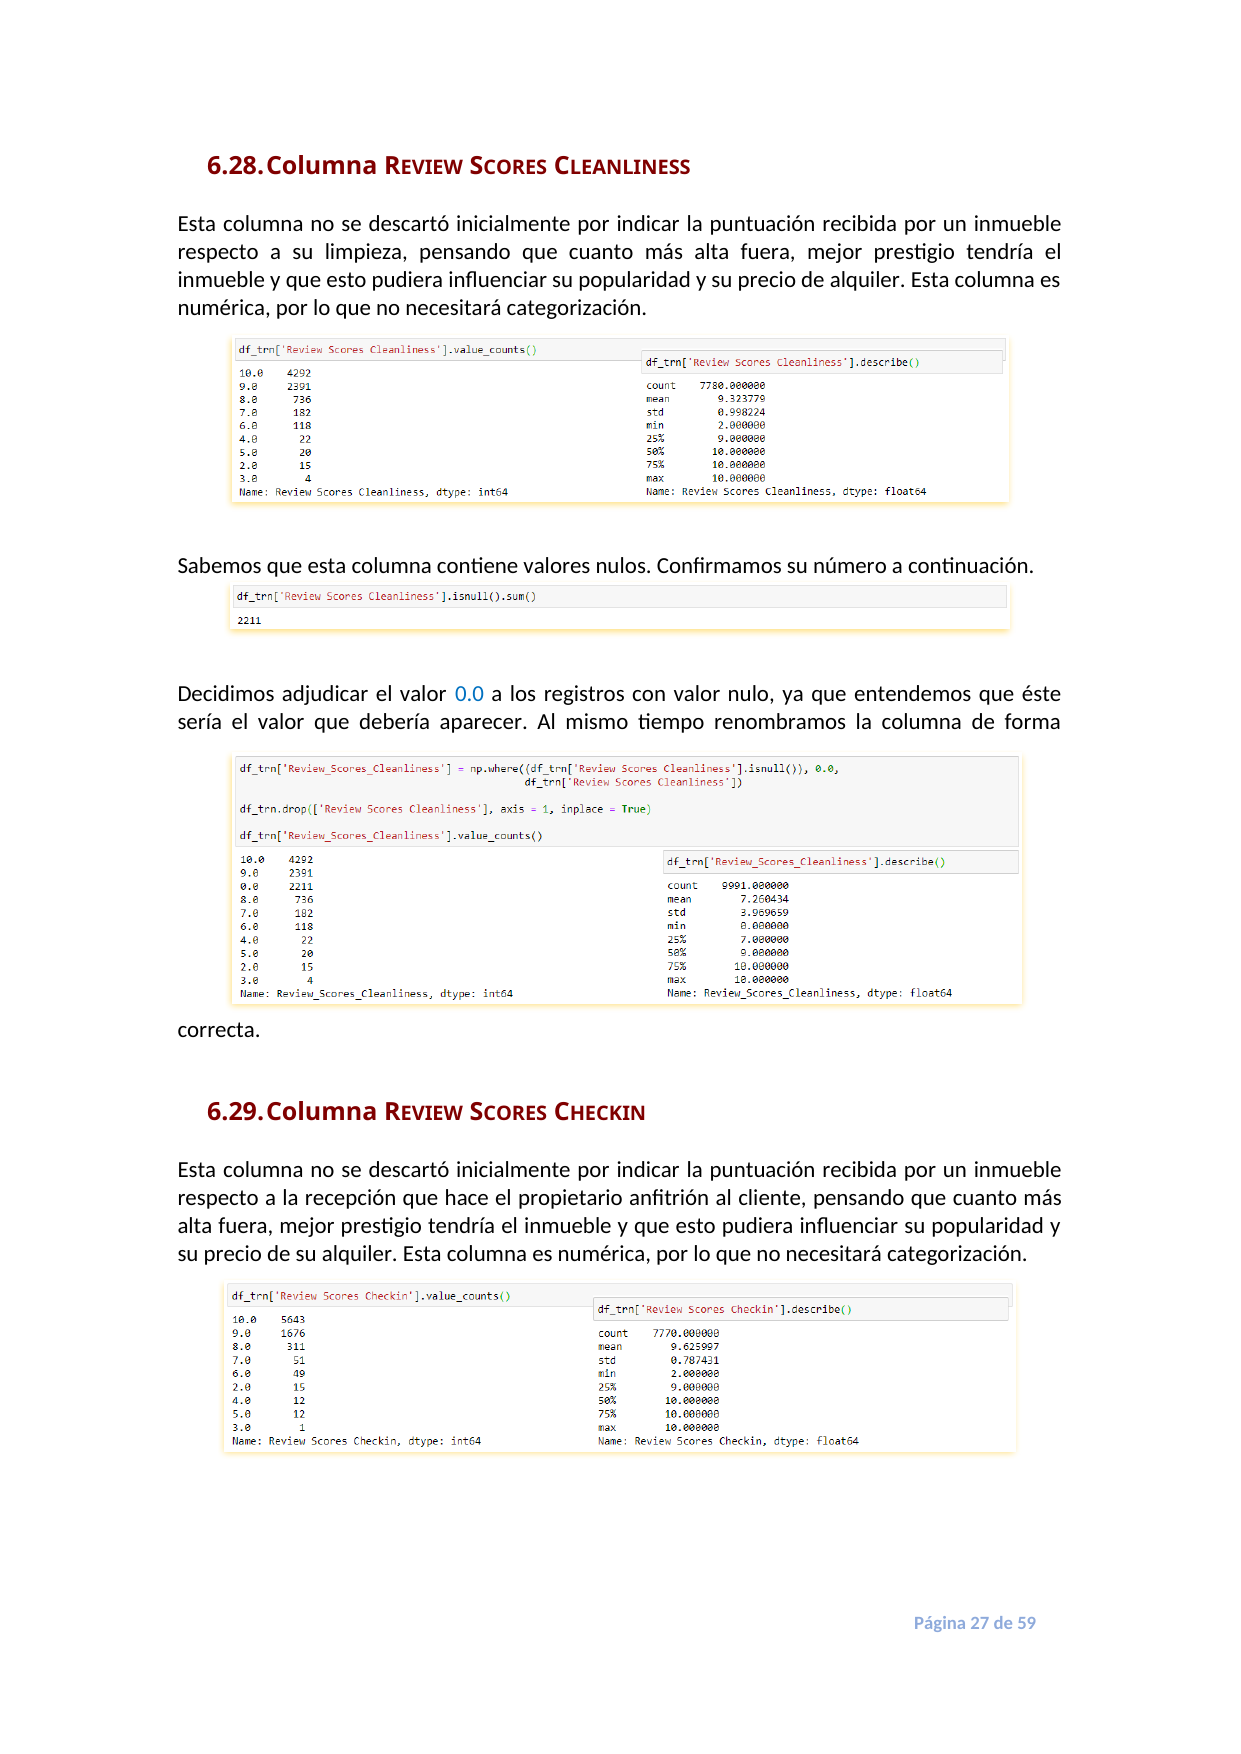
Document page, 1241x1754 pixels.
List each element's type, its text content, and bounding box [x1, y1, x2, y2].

picture [224, 1280, 1016, 1452]
picture [232, 752, 1022, 1004]
text Esta columna no se descartó inicialmente por indicar la puntuación recibida por un inmueble respecto a la recepción que hace el propietario anfitrión al cliente, pensando que cuanto más alta fuera, mejor prestigio tendría el inmueble y que esto pudiera influenciar su popularidad y su precio de su alquiler. Esta columna es numérica, por lo que no necesitará categorización. [177, 1155, 1063, 1267]
picture [230, 582, 1010, 629]
text Esta columna no se descartó inicialmente por indicar la puntuación recibida por un inmueble respecto a su limpieza, pensando que cuanto más alta fuera, mejor prestigio tendría el inmueble y que esto pudiera influenciar su popularidad y su precio de alquiler. Esta columna es numérica, por lo que no necesitará categorización. [177, 209, 1063, 321]
subtitle Columna Review Scores Cleanliness [207, 148, 1063, 182]
picture [232, 335, 1009, 502]
subtitle Columna Review Scores Checkin [207, 1093, 1063, 1127]
